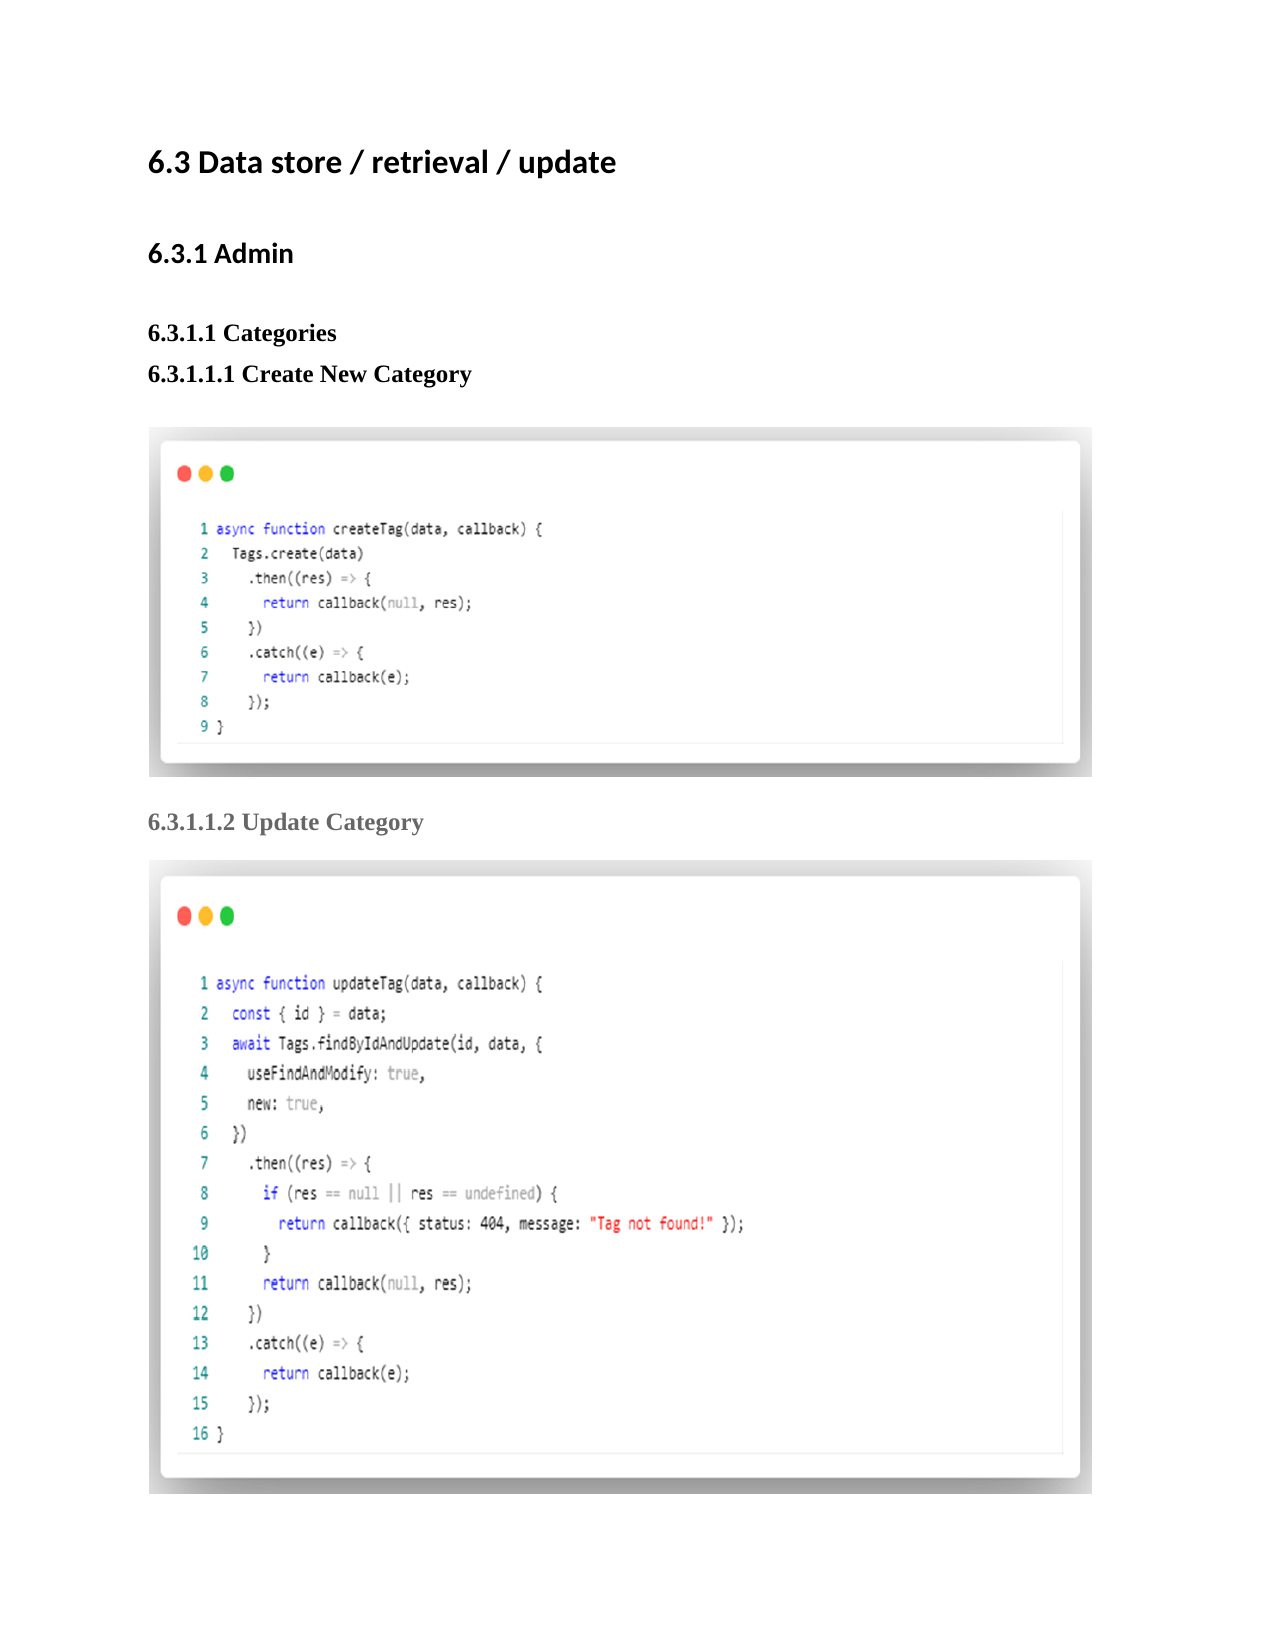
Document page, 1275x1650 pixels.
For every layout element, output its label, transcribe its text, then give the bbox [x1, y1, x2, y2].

picture [147, 858, 1093, 1497]
picture [147, 425, 1093, 778]
subtitle 6.3 Data store / retrieval / update [148, 141, 1157, 182]
subtitle 6.3.1 Admin [148, 235, 1157, 271]
subtitle 6.3.1.1 Categories [148, 318, 1157, 347]
subtitle 6.3.1.1.2 Update Category [148, 807, 1157, 836]
text 6.3.1.1.1 Create New Category [148, 359, 1157, 388]
